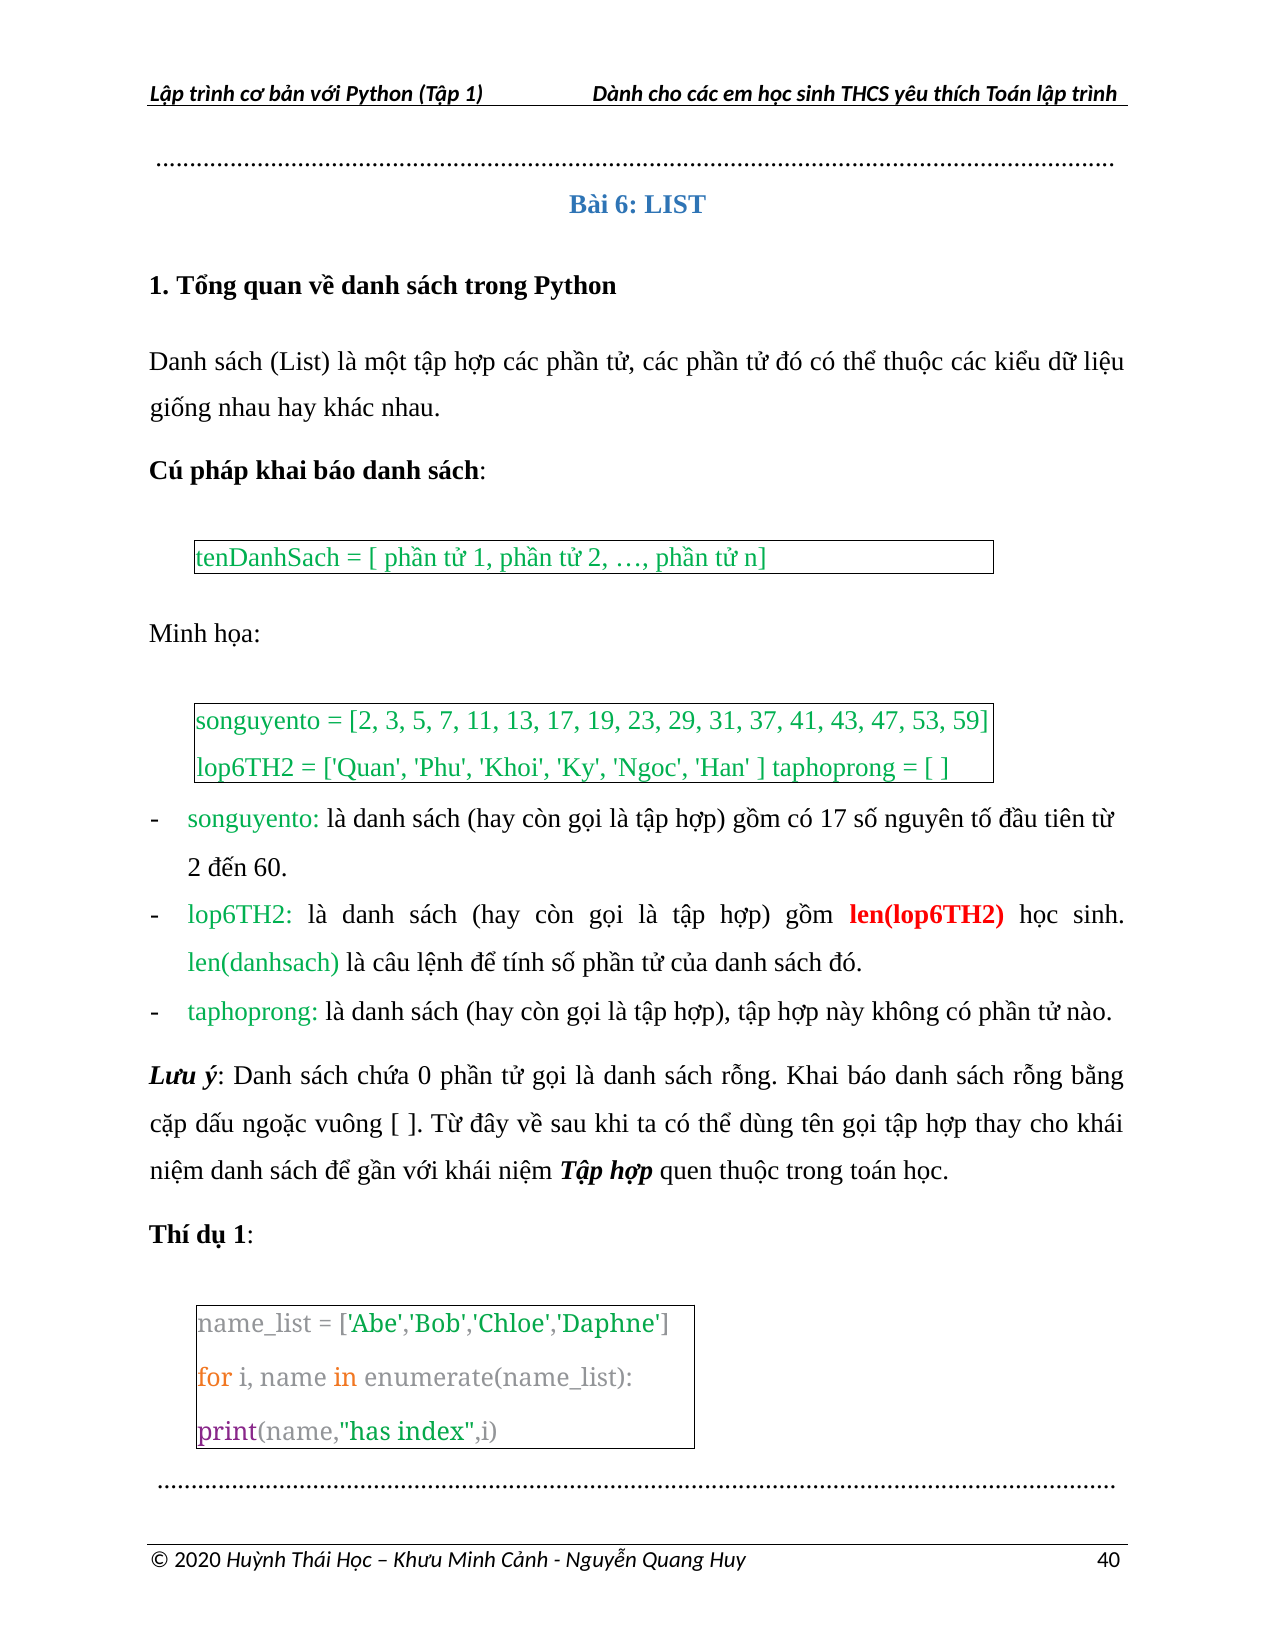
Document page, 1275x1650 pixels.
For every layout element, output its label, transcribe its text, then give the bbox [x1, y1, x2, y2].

text Cú pháp khai báo danh sách: [148, 454, 598, 485]
list taphoprong: là danh sách (hay còn gọi là tập hợp), tập hợp này không có phần tử nào. [150, 995, 1125, 1026]
text Lưu ý: Danh sách chứa 0 phần tử gọi là danh sách rỗng. Khai báo danh sách rỗng bằng cặp dấu ngoặc vuông [ ]. Từ đây về sau khi ta có thể dùng tên gọi tập hợp thay cho khái niệm danh sách để gần với khái niệm Tập hợp quen thuộc trong toán học. [148, 1059, 1125, 1186]
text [148, 141, 1125, 172]
subtitle Bài 6: LIST [150, 188, 1125, 219]
text Minh họa: [148, 618, 1125, 649]
text Thí dụ 1: [148, 1218, 598, 1249]
text songuyento = [2, 3, 5, 7, 11, 13, 17, 19, 23, 29, 31, 37, 41, 43, 47, 53, 59] lop6TH2 = ['Quan', 'Phu', 'Khoi', 'Ky', 'Ngoc', 'Han' ] taphoprong = [ ] [195, 704, 993, 782]
text 2 đến 60. [187, 851, 1125, 883]
subtitle 1. Tổng quan về danh sách trong Python [148, 269, 1083, 300]
list lop6TH2: là danh sách (hay còn gọi là tập hợp) gồm len(lop6TH2) học sinh. len(danhsach) là câu lệnh để tính số phần tử của danh sách đó. [150, 898, 1125, 978]
text Danh sách (List) là một tập hợp các phần tử, các phần tử đó có thể thuộc các kiểu dữ liệu giống nhau hay khác nhau. [148, 345, 1125, 422]
text tenDanhSach = [ phần tử 1, phần tử 2, …, phần tử n] [195, 541, 993, 573]
text name_list = ['Abe','Bob','Chloe','Daphne'] for i, name in enumerate(name_list): print(name,"has index",i) [197, 1306, 694, 1448]
list songuyento: là danh sách (hay còn gọi là tập hợp) gồm có 17 số nguyên tố đầu tiên từ [150, 802, 1125, 834]
